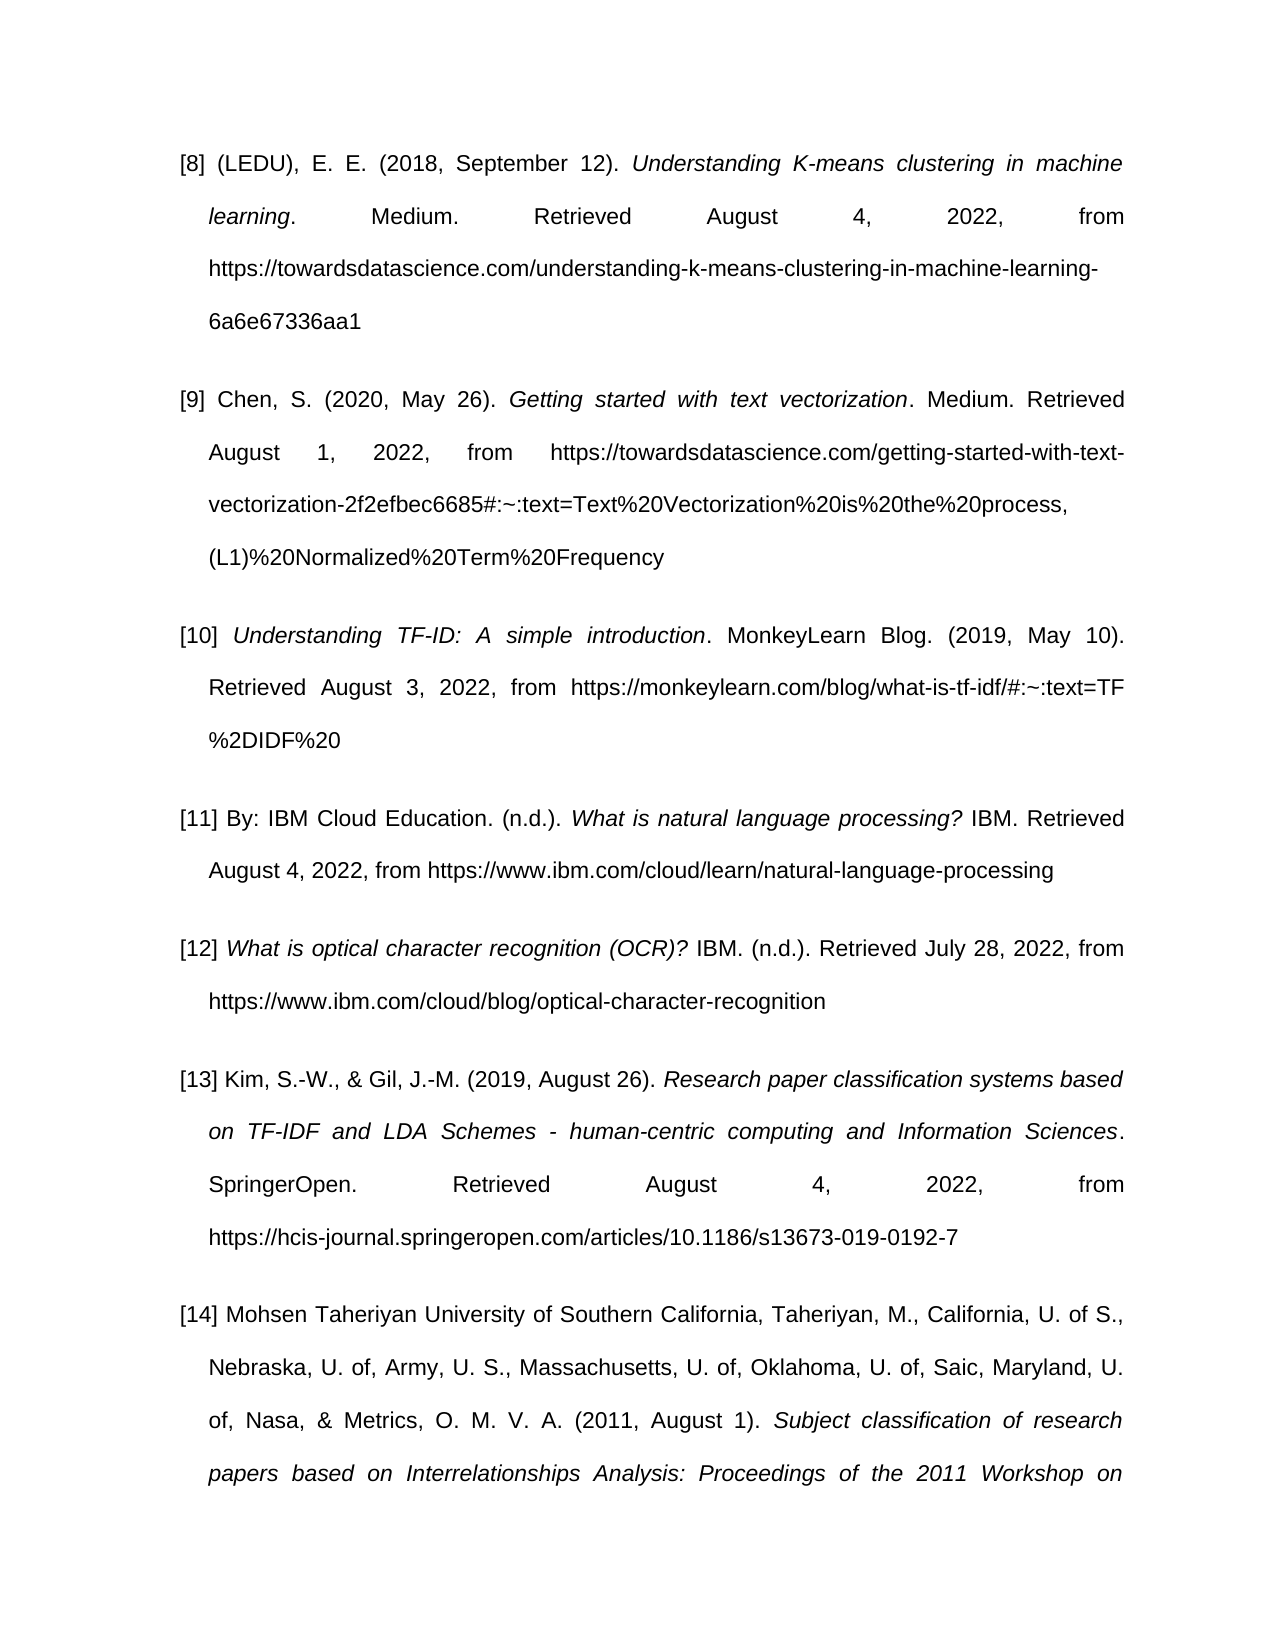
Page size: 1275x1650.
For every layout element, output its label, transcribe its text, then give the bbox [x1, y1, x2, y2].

text [9] Chen, S. (2020, May 26). Getting started with text vectorization. Medium. Retrieved August 1, 2022, from https://towardsdatascience.com/getting-started-with-text-vectorization-2f2efbec6685#:~:text=Text%20Vectorization%20is%20the%20process,(L1)%20Normalized%20Term%20Frequency [179, 386, 1125, 570]
text [13] Kim, S.-W., & Gil, J.-M. (2019, August 26). Research paper classification systems based on TF-IDF and LDA Schemes - human-centric computing and Information Sciences. SpringerOpen. Retrieved August 4, 2022, from https://hcis-journal.springeropen.com/articles/10.1186/s13673-019-0192-7 [179, 1066, 1125, 1250]
text [8] (LEDU), E. E. (2018, September 12). Understanding K-means clustering in machine learning. Medium. Retrieved August 4, 2022, from https://towardsdatascience.com/understanding-k-means-clustering-in-machine-learning-6a6e67336aa1 [179, 150, 1125, 334]
text [12] What is optical character recognition (OCR)? IBM. (n.d.). Retrieved July 28, 2022, from https://www.ibm.com/cloud/blog/optical-character-recognition [179, 935, 1125, 1014]
text [10] Understanding TF-ID: A simple introduction. MonkeyLearn Blog. (2019, May 10). Retrieved August 3, 2022, from https://monkeylearn.com/blog/what-is-tf-idf/#:~:text=TF%2DIDF%20 [179, 622, 1125, 753]
text [11] By: IBM Cloud Education. (n.d.). What is natural language processing? IBM. Retrieved August 4, 2022, from https://www.ibm.com/cloud/learn/natural-language-processing [179, 805, 1125, 884]
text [179, 1301, 1125, 1486]
